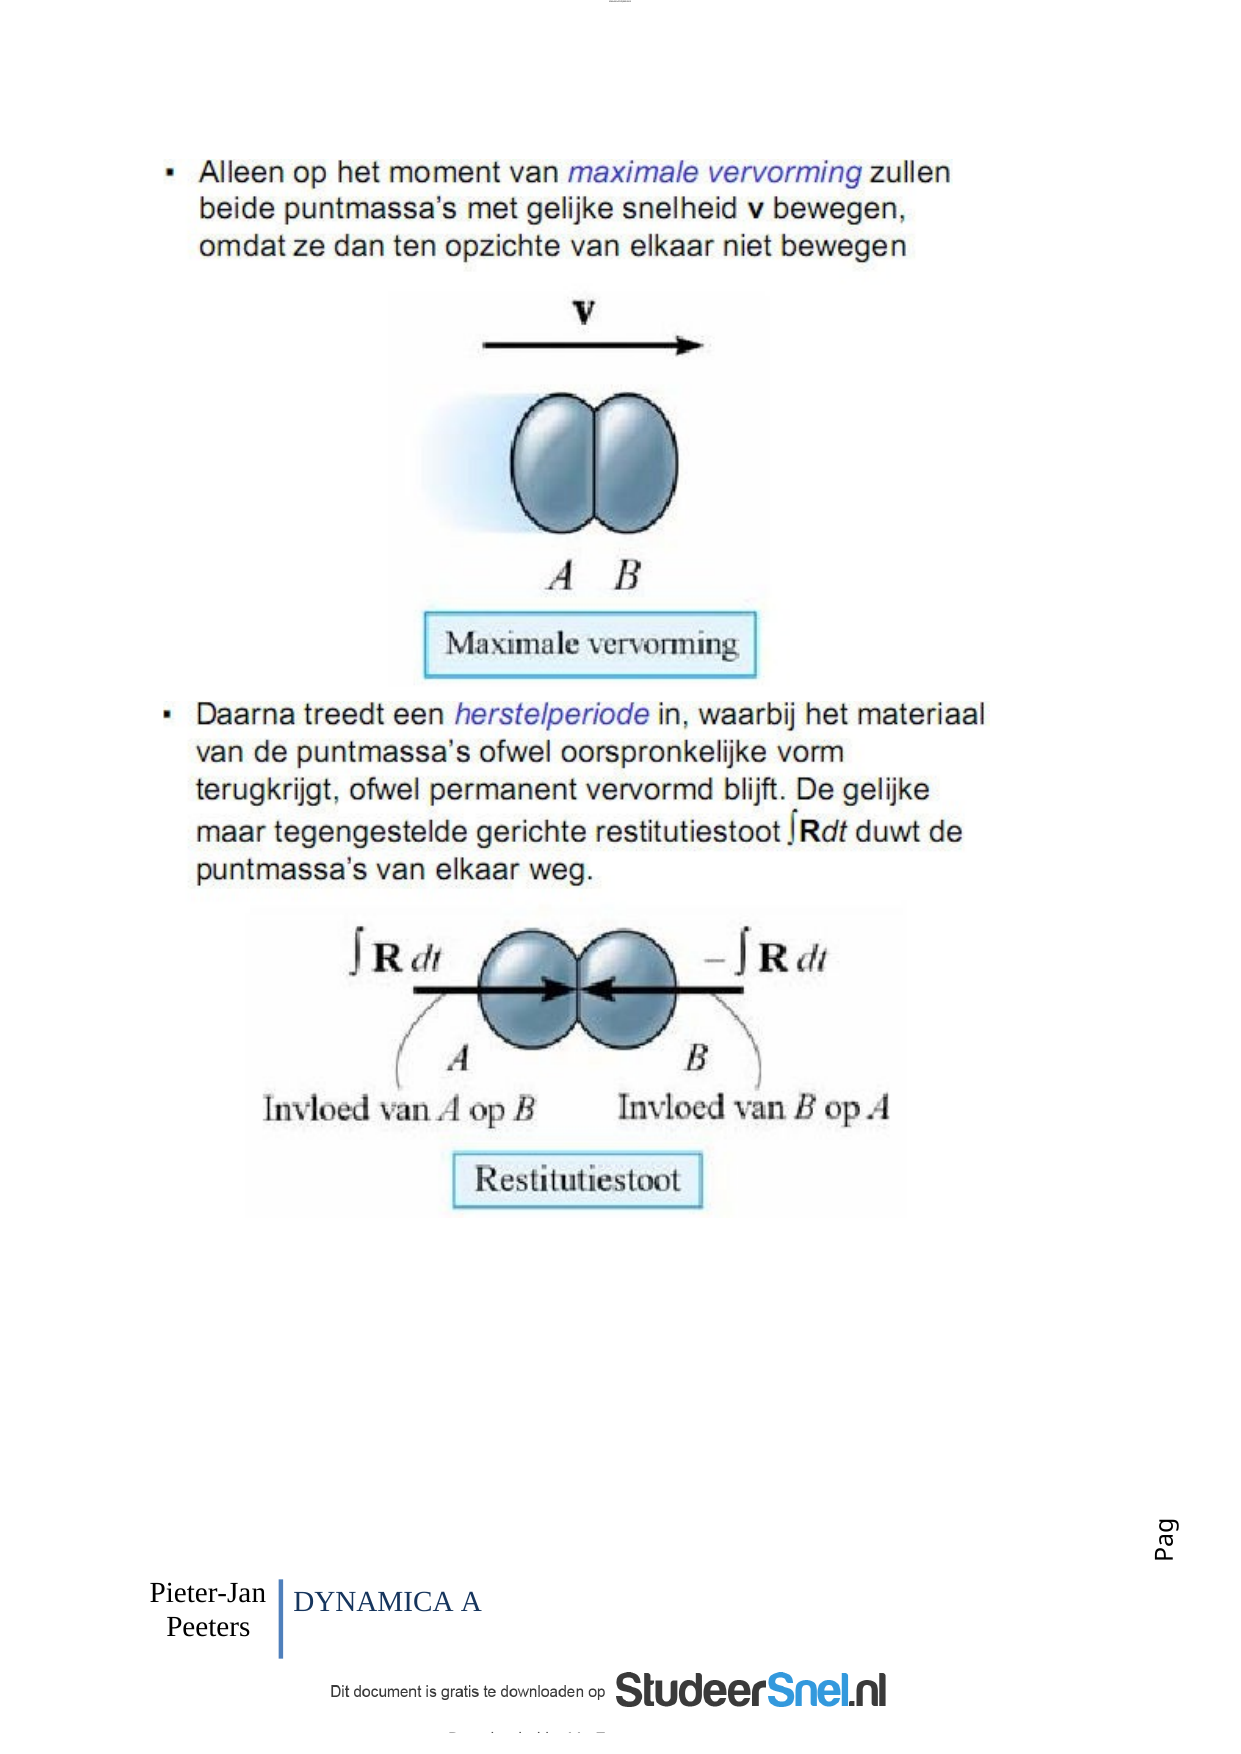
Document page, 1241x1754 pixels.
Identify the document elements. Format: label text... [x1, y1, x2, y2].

picture [331, 1672, 886, 1707]
picture [163, 701, 990, 1218]
text DYNAMICA A [293, 1584, 1176, 1618]
text Pieter-Jan Peeters [149, 1575, 268, 1642]
picture [163, 159, 953, 687]
